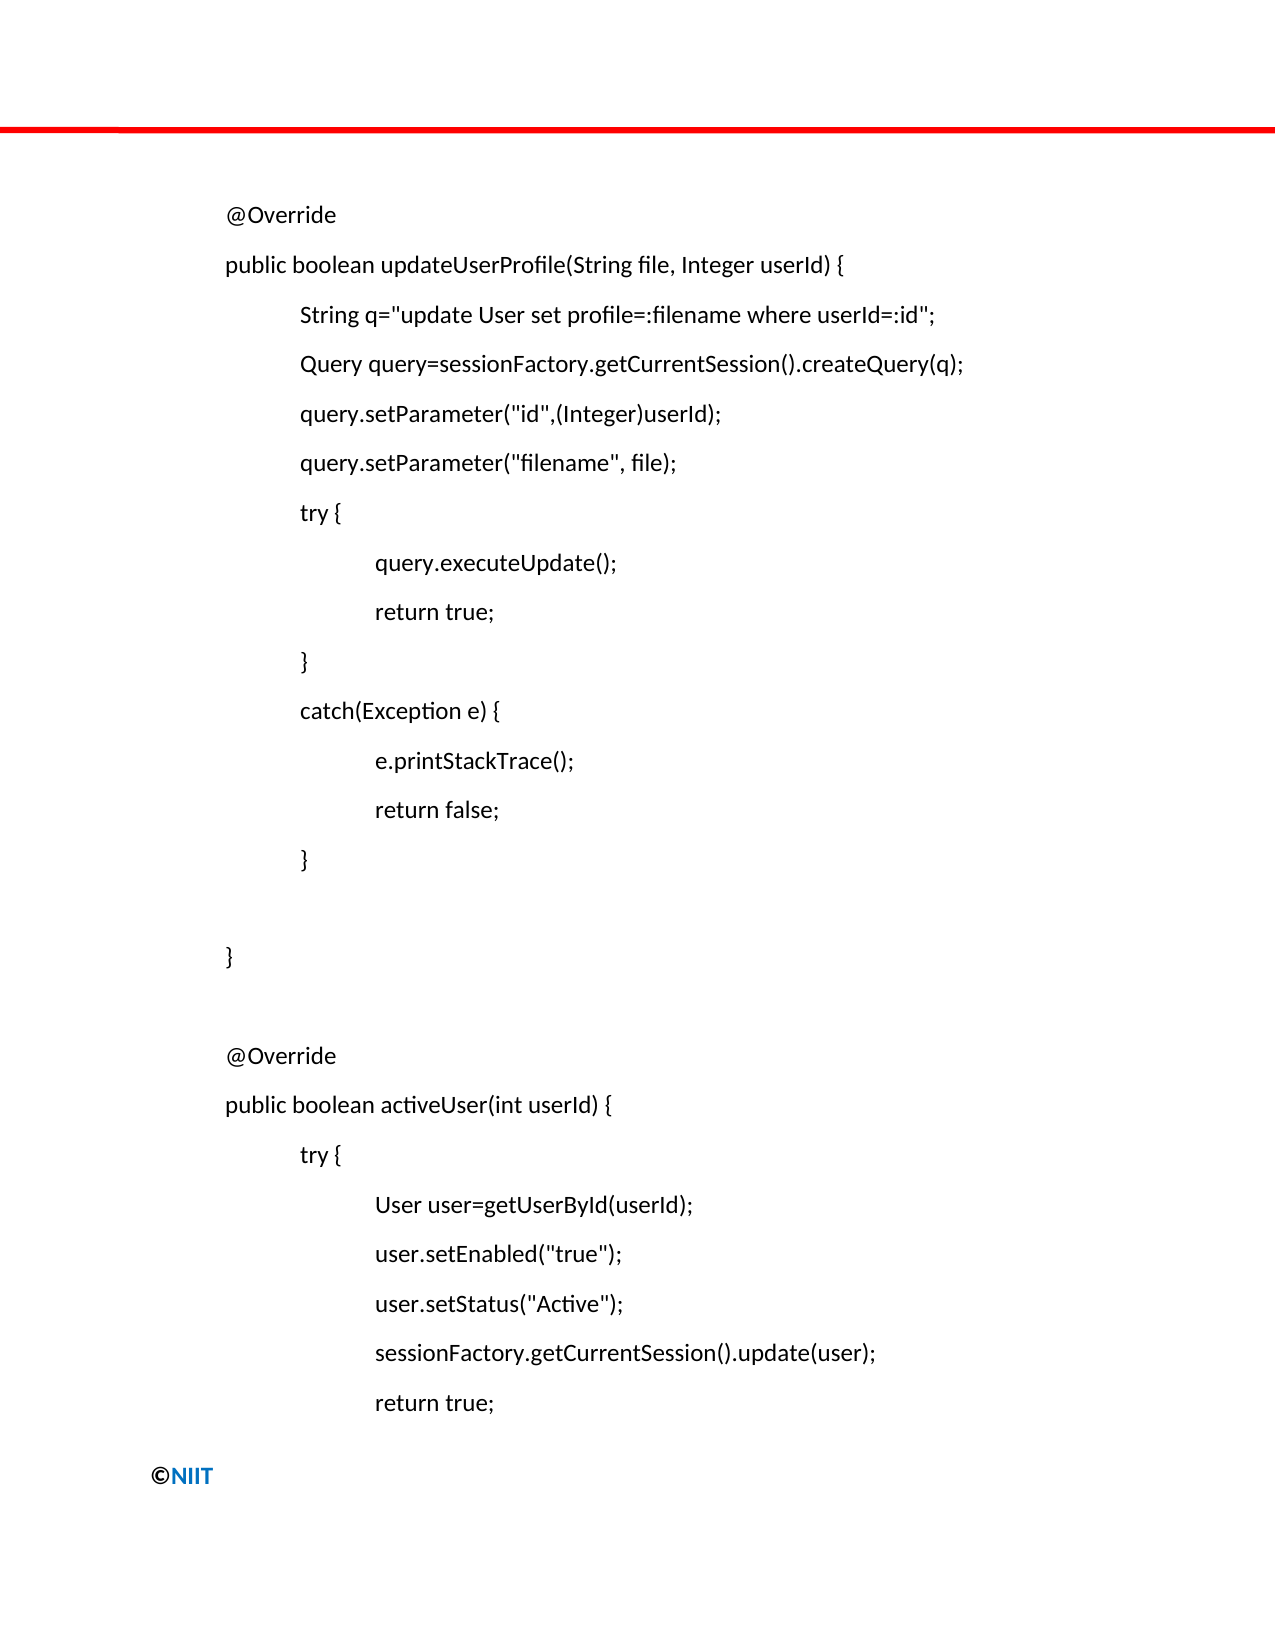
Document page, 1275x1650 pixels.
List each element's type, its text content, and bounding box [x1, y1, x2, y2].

text public boolean updateUserProfile(String file, Integer userId) { [150, 249, 1125, 280]
text } [150, 844, 1125, 875]
text @Override [150, 199, 1125, 230]
text @Override [150, 1040, 1125, 1071]
text return true; [150, 596, 1125, 627]
text try { [150, 497, 1125, 528]
text catch(Exception e) { [150, 695, 1125, 726]
text public boolean activeUser(int userId) { [150, 1089, 1125, 1120]
text return true; [150, 1387, 1125, 1418]
text try { [150, 1139, 1125, 1170]
text query.setParameter("filename", file); [150, 447, 1125, 478]
text user.setStatus("Active"); [150, 1288, 1125, 1318]
text return false; [150, 794, 1125, 825]
text e.printStackTrace(); [150, 745, 1125, 776]
text Query query=sessionFactory.getCurrentSession().createQuery(q); [150, 348, 1125, 379]
text User user=getUserById(userId); [150, 1189, 1125, 1219]
text query.setParameter("id",(Integer)userId); [150, 398, 1125, 428]
text user.setEnabled("true"); [150, 1238, 1125, 1269]
text query.executeUpdate(); [150, 547, 1125, 577]
text } [150, 646, 1125, 676]
text } [150, 941, 1125, 971]
text String q="update User set profile=:filename where userId=:id"; [150, 299, 1125, 329]
text sessionFactory.getCurrentSession().update(user); [150, 1337, 1125, 1368]
